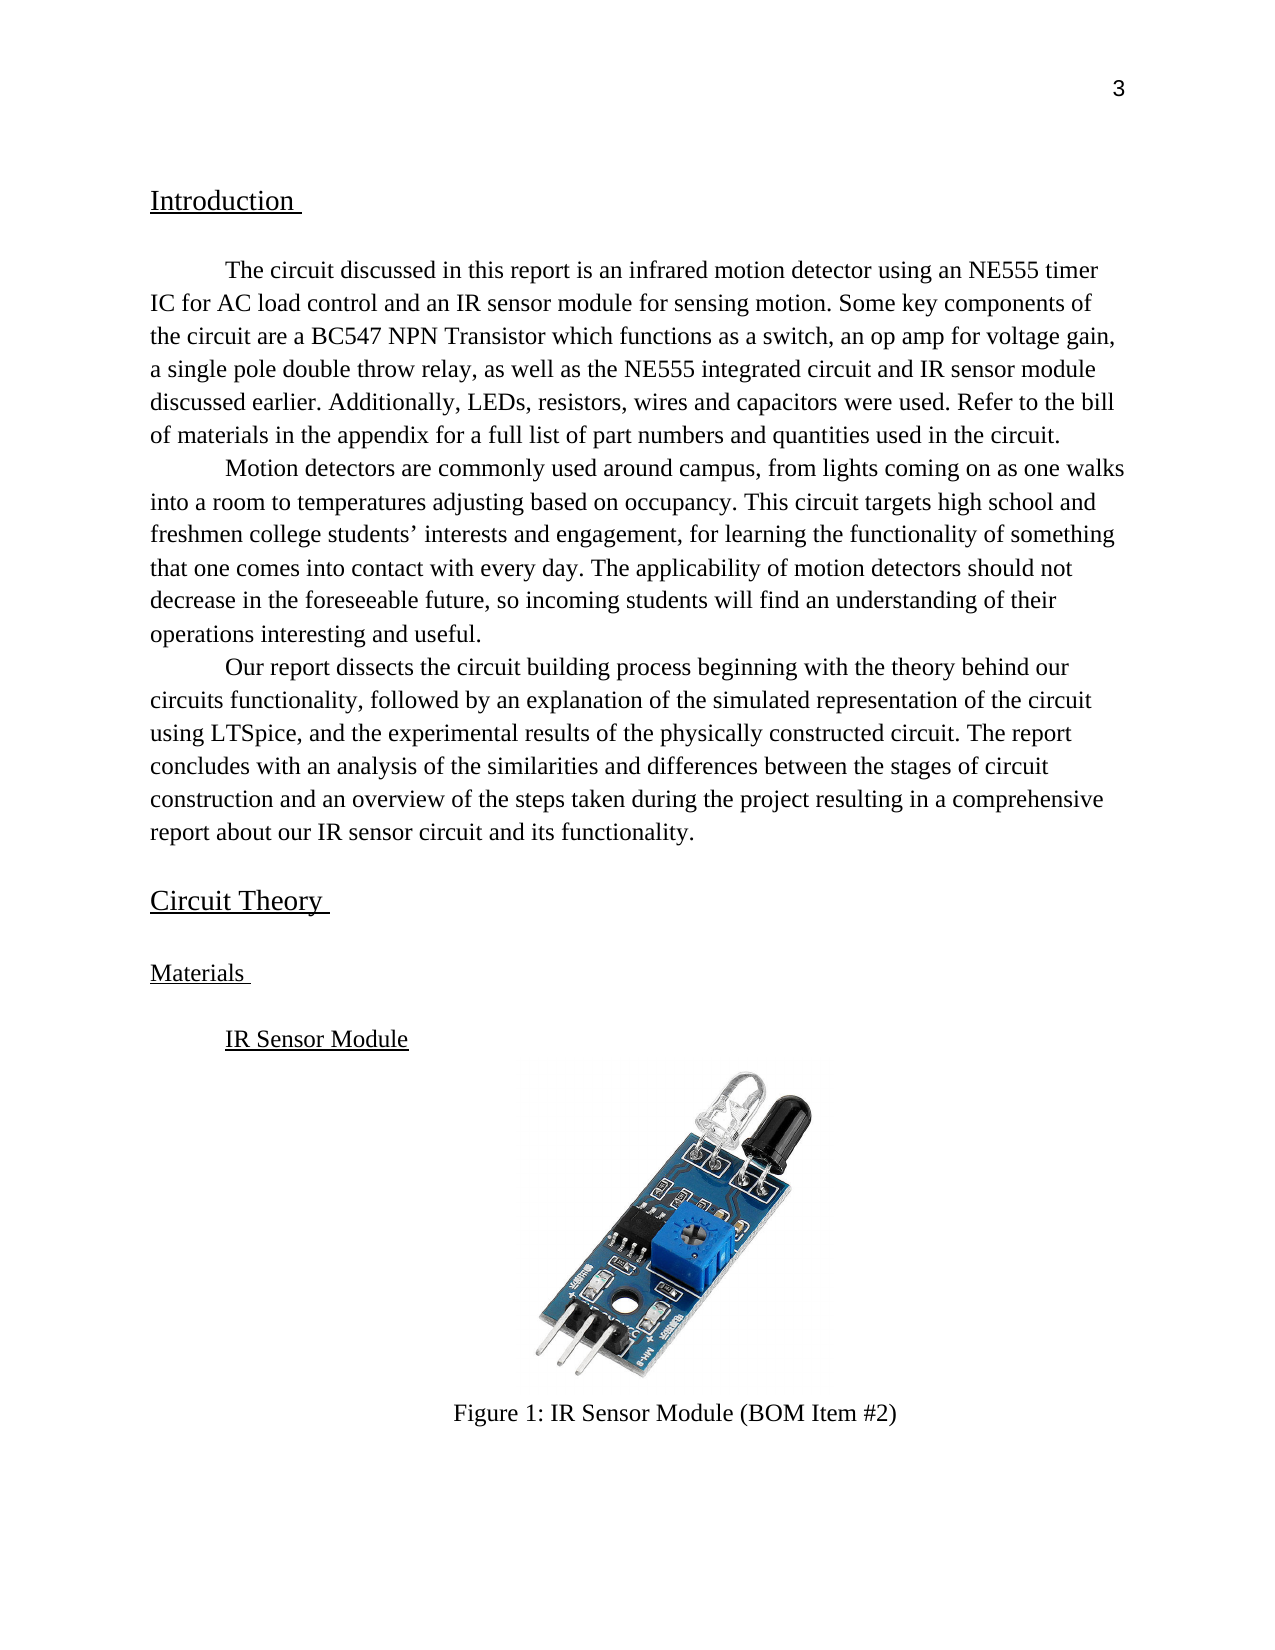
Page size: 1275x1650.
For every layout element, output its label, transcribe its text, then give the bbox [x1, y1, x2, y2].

text Our report dissects the circuit building process beginning with the theory behind our circuits functionality, followed by an explanation of the simulated representation of the circuit using LTSpice, and the experimental results of the physically constructed circuit. The report concludes with an analysis of the similarities and differences between the stages of circuit construction and an overview of the steps taken during the project resulting in a comprehensive report about our IR sensor circuit and its functionality. [150, 652, 1125, 846]
picture [516, 1057, 834, 1395]
text IR Sensor Module [150, 1024, 1125, 1053]
text Figure 1: IR Sensor Module (BOM Item #2) [150, 1398, 1125, 1427]
subtitle Introduction [150, 183, 1125, 217]
subtitle Circuit Theory [150, 883, 1125, 917]
text Motion detectors are commonly used around campus, from lights coming on as one walks into a room to temperatures adjusting based on occupancy. This circuit targets high school and freshmen college students’ interests and engagement, for learning the functionality of something that one comes into contact with every day. The applicability of motion detectors should not decrease in the foreseeable future, so incoming students will find an understanding of their operations interesting and useful. [150, 453, 1125, 647]
text The circuit discussed in this report is an infrared motion detector using an NE555 timer IC for AC load control and an IR sensor module for sensing motion. Some key components of the circuit are a BC547 NPN Transistor which functions as a switch, an op amp for voltage gain, a single pole double throw relay, as well as the NE555 integrated circuit and IR sensor module discussed earlier. Additionally, LEDs, resistors, wires and capacitors were used. Refer to the bill of materials in the appendix for a full list of part numbers and quantities used in the circuit. [150, 255, 1125, 449]
text Materials [150, 958, 1125, 987]
